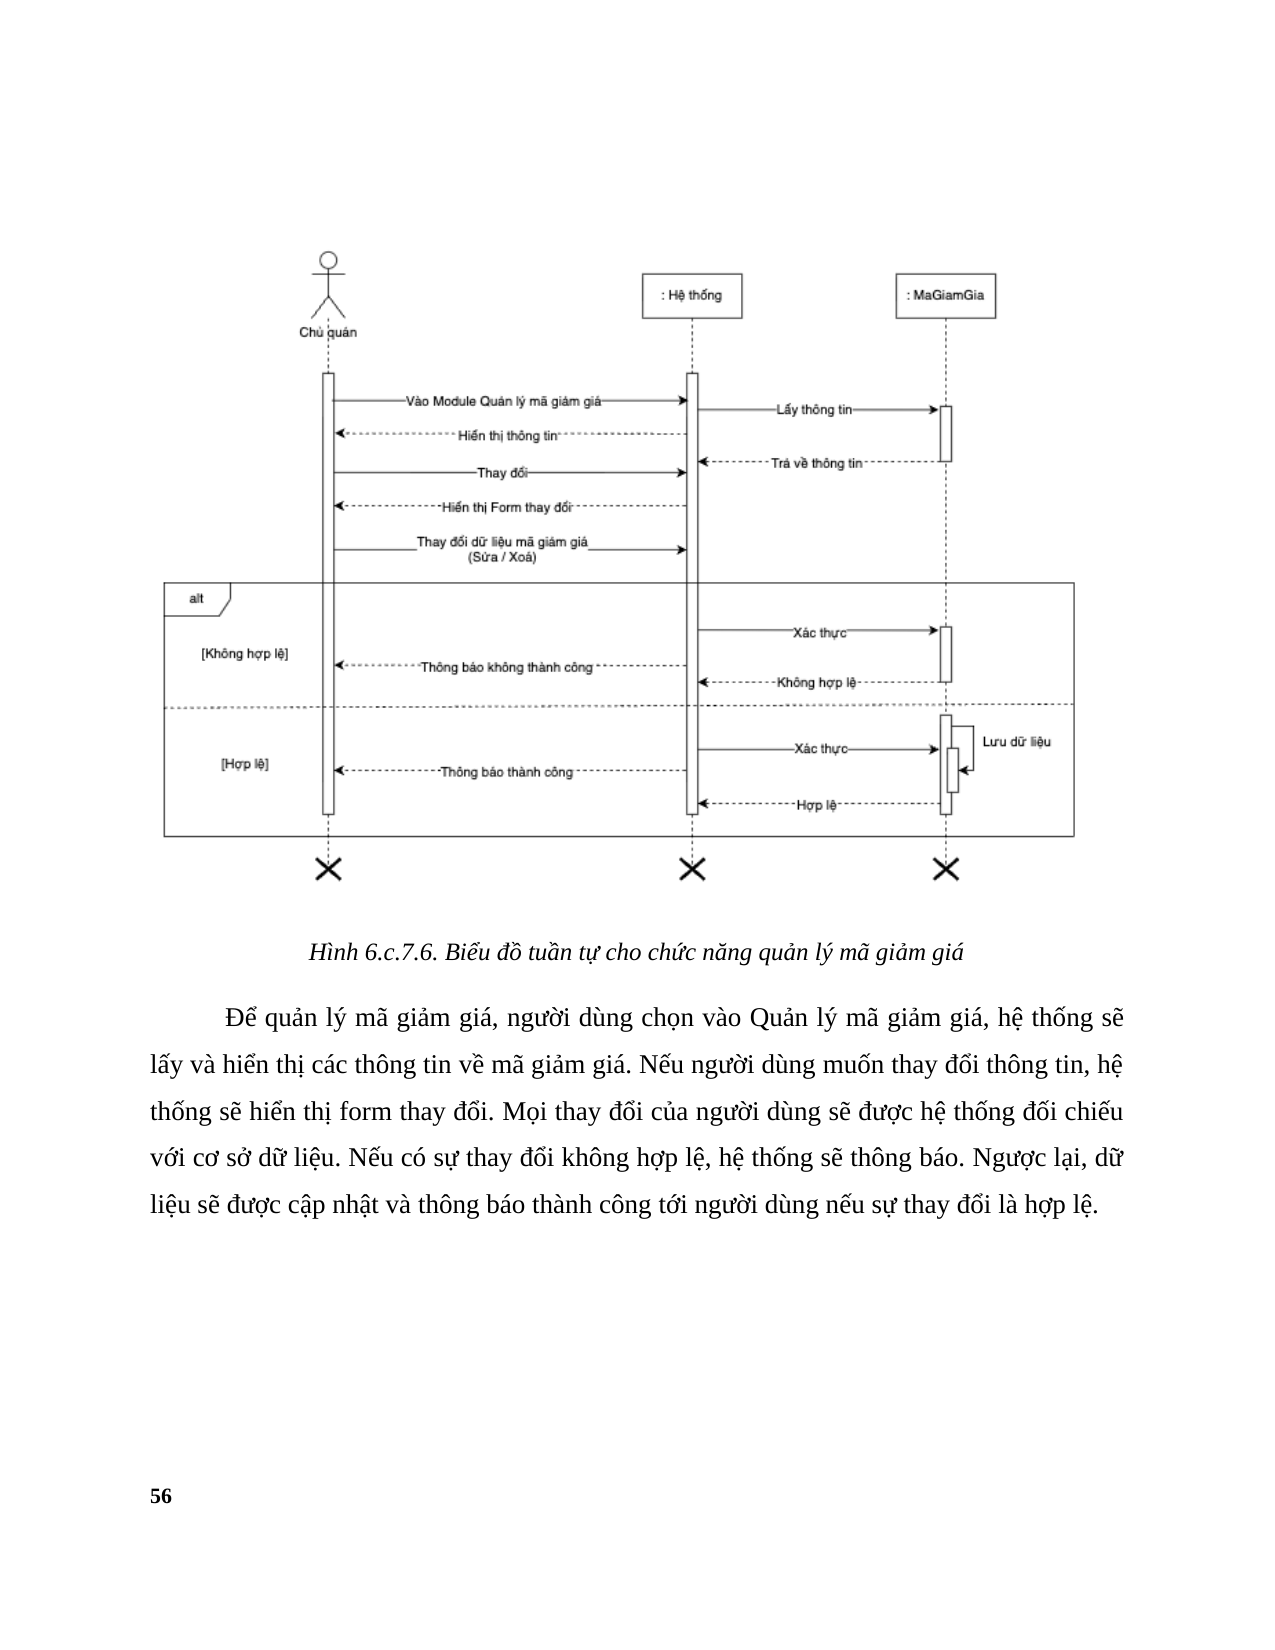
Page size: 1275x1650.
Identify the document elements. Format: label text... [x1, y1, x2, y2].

text Để quản lý mã giảm giá, người dùng chọn vào Quản lý mã giảm giá, hệ thống sẽ lấy và hiển thị các thông tin về mã giảm giá. Nếu người dùng muốn thay đổi thông tin, hệ thống sẽ hiển thị form thay đổi. Mọi thay đổi của người dùng sẽ được hệ thống đối chiếu với cơ sở dữ liệu. Nếu có sự thay đổi không hợp lệ, hệ thống sẽ thông báo. Ngược lại, dữ liệu sẽ được cập nhật và thông báo thành công tới người dùng nếu sự thay đổi là hợp lệ. [150, 1001, 1125, 1219]
text Hình 6.c.7.6. Biểu đồ tuần tự cho chức năng quản lý mã giảm giá [150, 937, 1125, 966]
picture [150, 213, 1125, 916]
